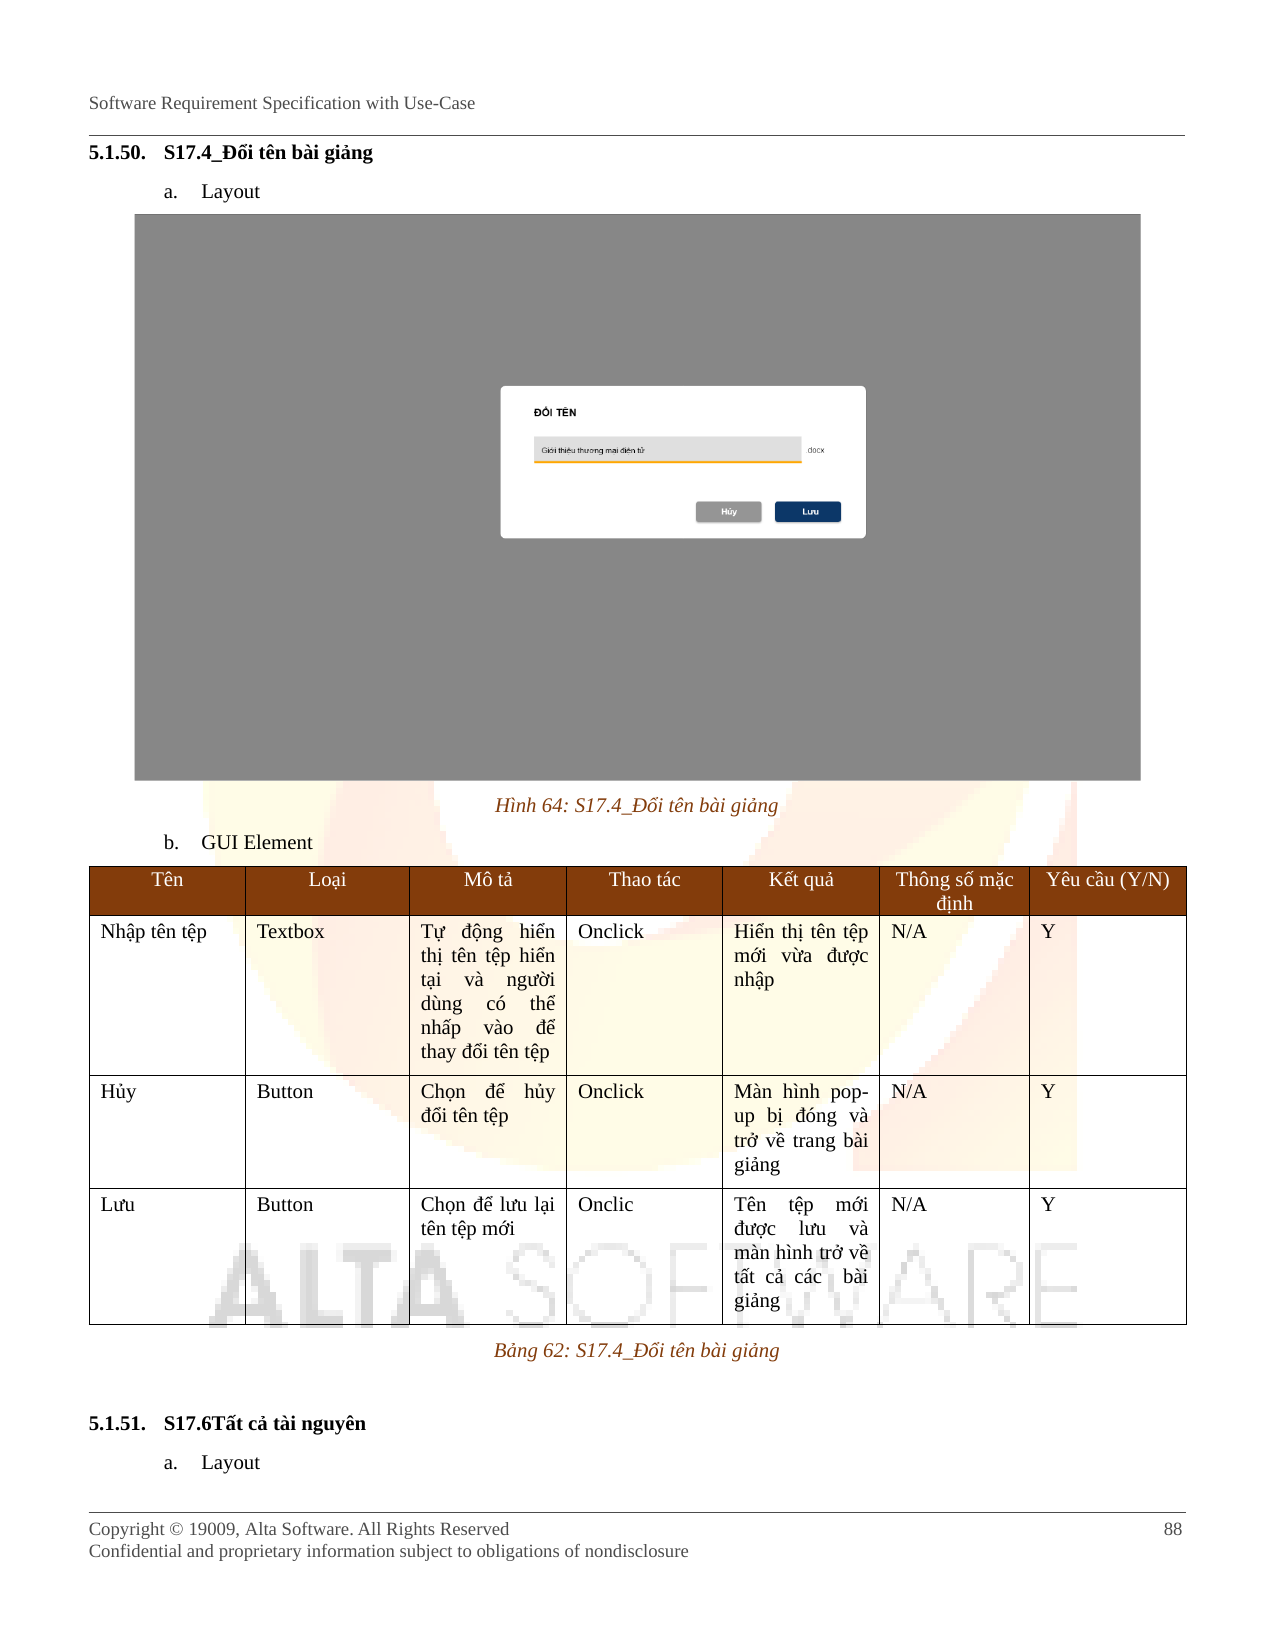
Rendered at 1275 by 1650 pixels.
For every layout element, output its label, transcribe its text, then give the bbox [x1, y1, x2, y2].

list Layout [163, 179, 1186, 203]
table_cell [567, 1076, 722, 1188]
picture [134, 214, 1141, 781]
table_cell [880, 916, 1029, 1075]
subtitle S17.4_Đổi tên bài giảng [88, 139, 1186, 164]
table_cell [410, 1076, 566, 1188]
text Bảng 62: S17.4_Đổi tên bài giảng [88, 1337, 1186, 1362]
list Layout [163, 1450, 1186, 1474]
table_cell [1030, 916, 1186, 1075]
list GUI Element [163, 830, 1186, 854]
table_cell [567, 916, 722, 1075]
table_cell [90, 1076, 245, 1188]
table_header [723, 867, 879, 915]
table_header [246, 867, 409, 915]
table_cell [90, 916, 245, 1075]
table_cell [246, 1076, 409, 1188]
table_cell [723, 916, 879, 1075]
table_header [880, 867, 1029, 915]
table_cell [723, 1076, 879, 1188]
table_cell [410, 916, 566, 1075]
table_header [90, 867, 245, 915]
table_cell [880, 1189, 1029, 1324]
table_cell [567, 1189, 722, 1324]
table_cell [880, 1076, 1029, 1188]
text Hình 64: S17.4_Đổi tên bài giảng [88, 793, 1186, 817]
subtitle S17.6Tất cả tài nguyên [88, 1411, 1186, 1435]
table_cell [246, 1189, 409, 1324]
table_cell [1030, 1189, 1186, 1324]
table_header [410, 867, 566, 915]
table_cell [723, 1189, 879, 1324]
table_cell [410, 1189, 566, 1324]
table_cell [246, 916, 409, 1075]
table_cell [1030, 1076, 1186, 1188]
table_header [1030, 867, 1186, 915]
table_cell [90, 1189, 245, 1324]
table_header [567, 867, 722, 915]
